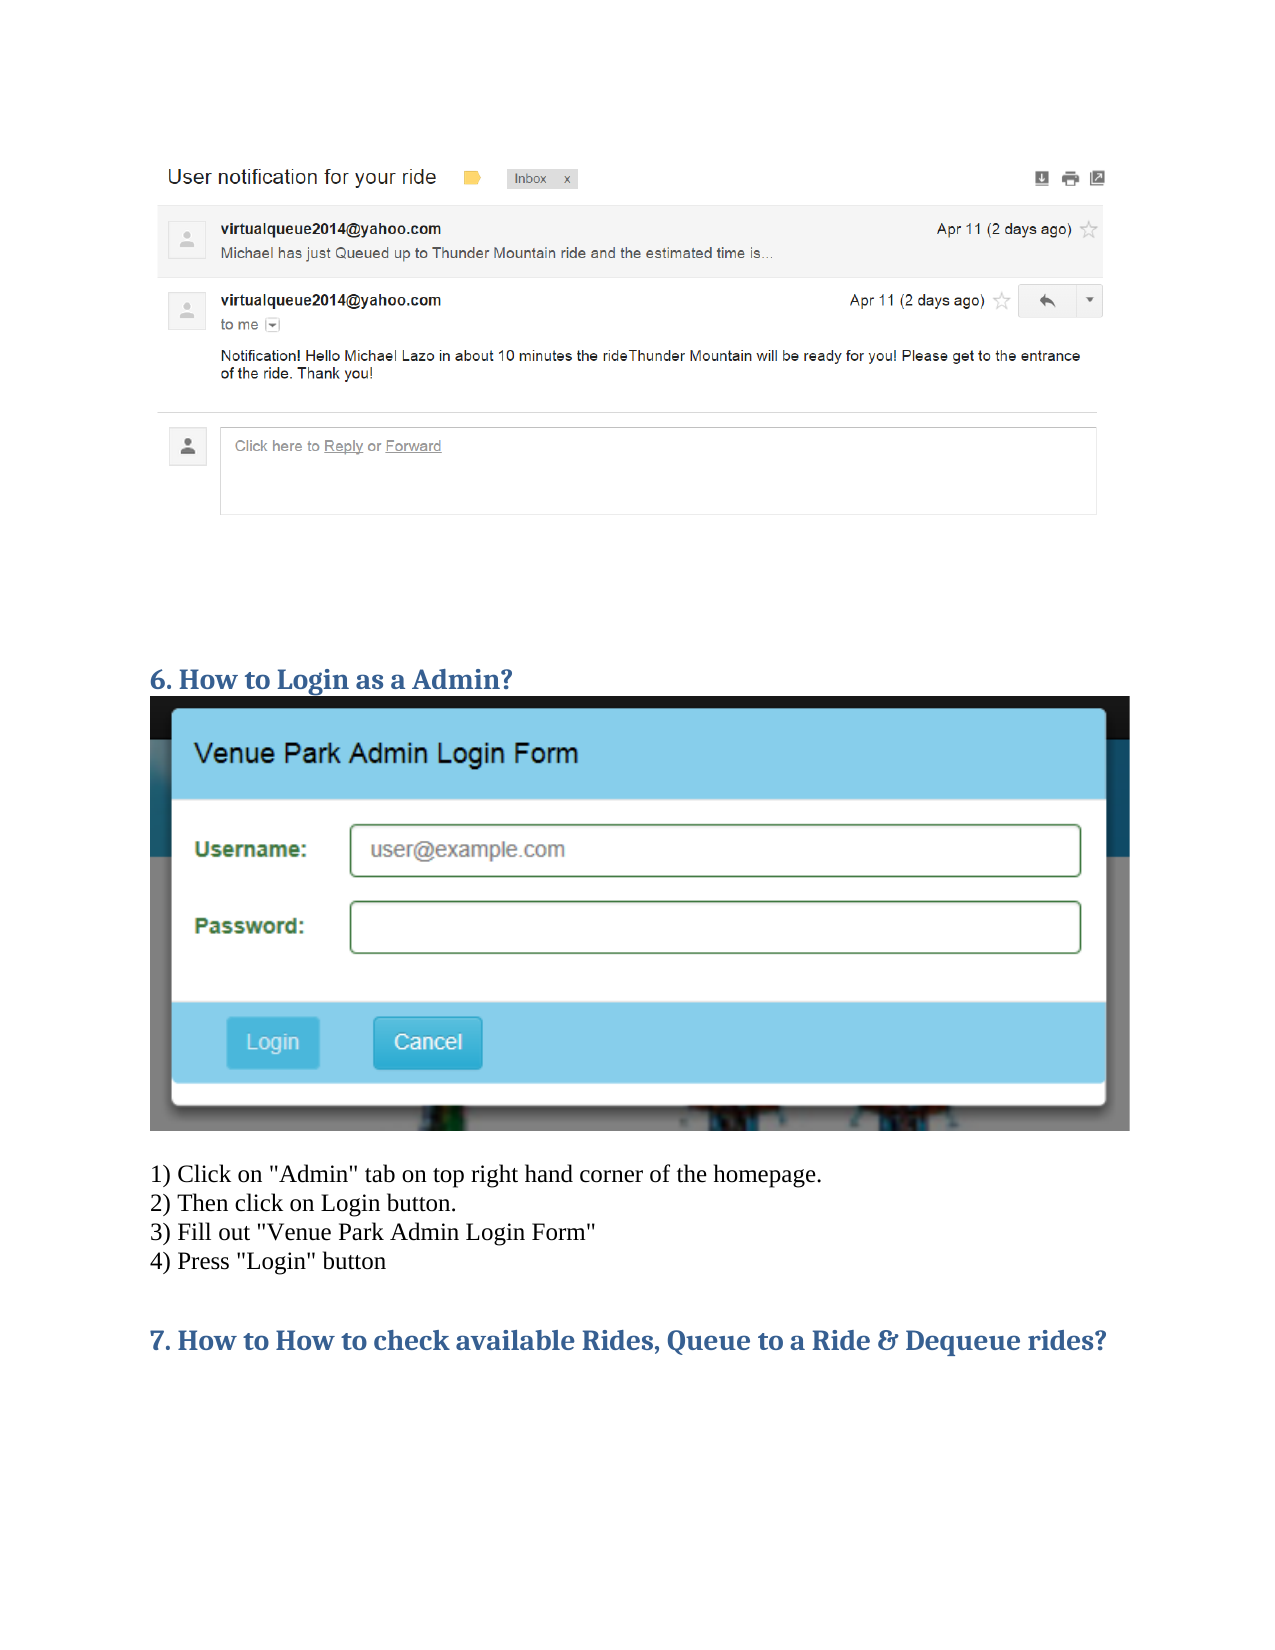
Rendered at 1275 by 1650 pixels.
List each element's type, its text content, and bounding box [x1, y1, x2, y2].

picture [150, 150, 1124, 527]
subtitle 7. How to How to check available Rides, Queue to a Ride & Dequeue rides? [150, 1324, 1125, 1358]
text 3) Fill out "Venue Park Admin Login Form" [150, 1217, 1125, 1246]
text 2) Then click on Login button. [150, 1188, 1125, 1217]
picture [150, 696, 1130, 1131]
subtitle 6. How to Login as a Admin? [150, 663, 1125, 696]
text 4) Press "Login" button [150, 1246, 1125, 1274]
text 1) Click on "Admin" tab on top right hand corner of the homepage. [150, 1159, 1125, 1188]
